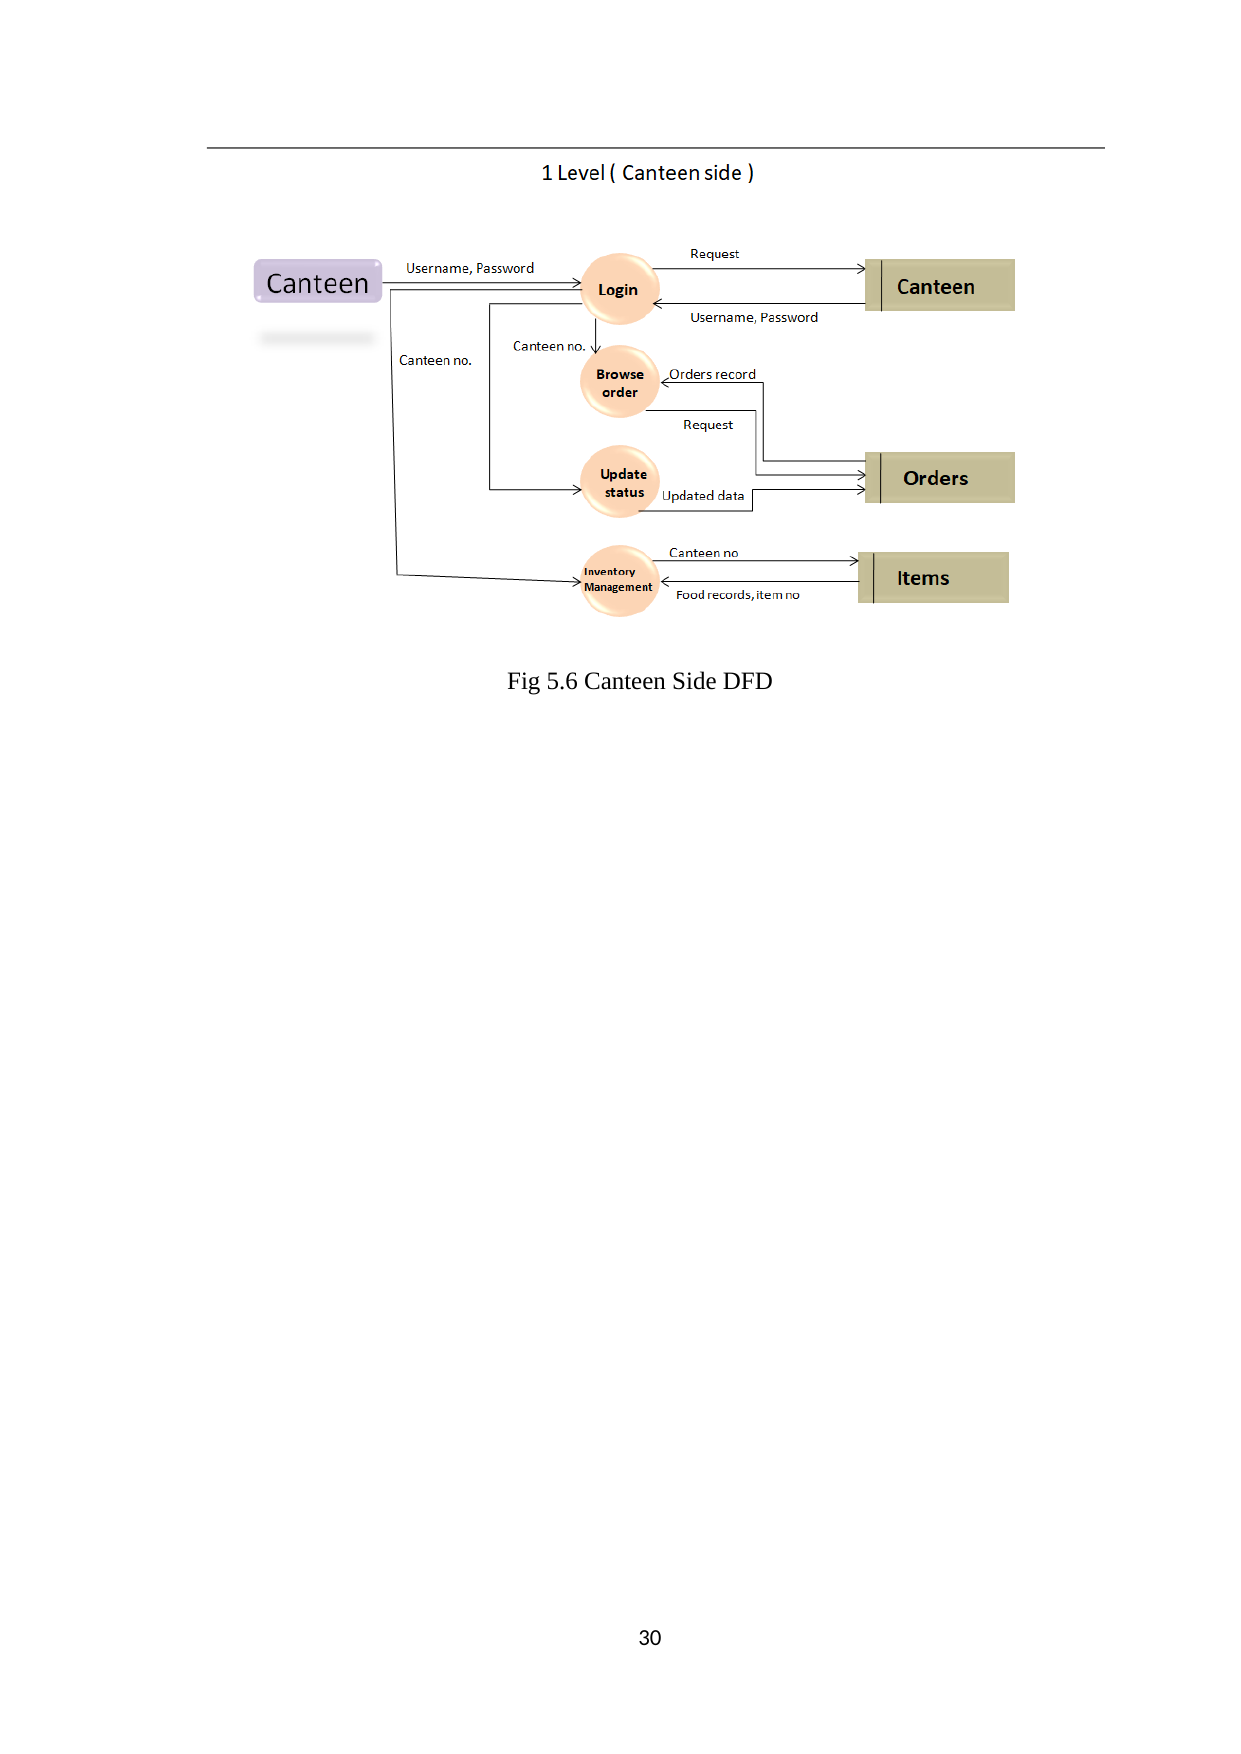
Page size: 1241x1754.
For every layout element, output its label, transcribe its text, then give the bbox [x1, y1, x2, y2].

picture [206, 147, 1105, 642]
text Fig 5.6 Canteen Side DFD [207, 666, 1092, 695]
